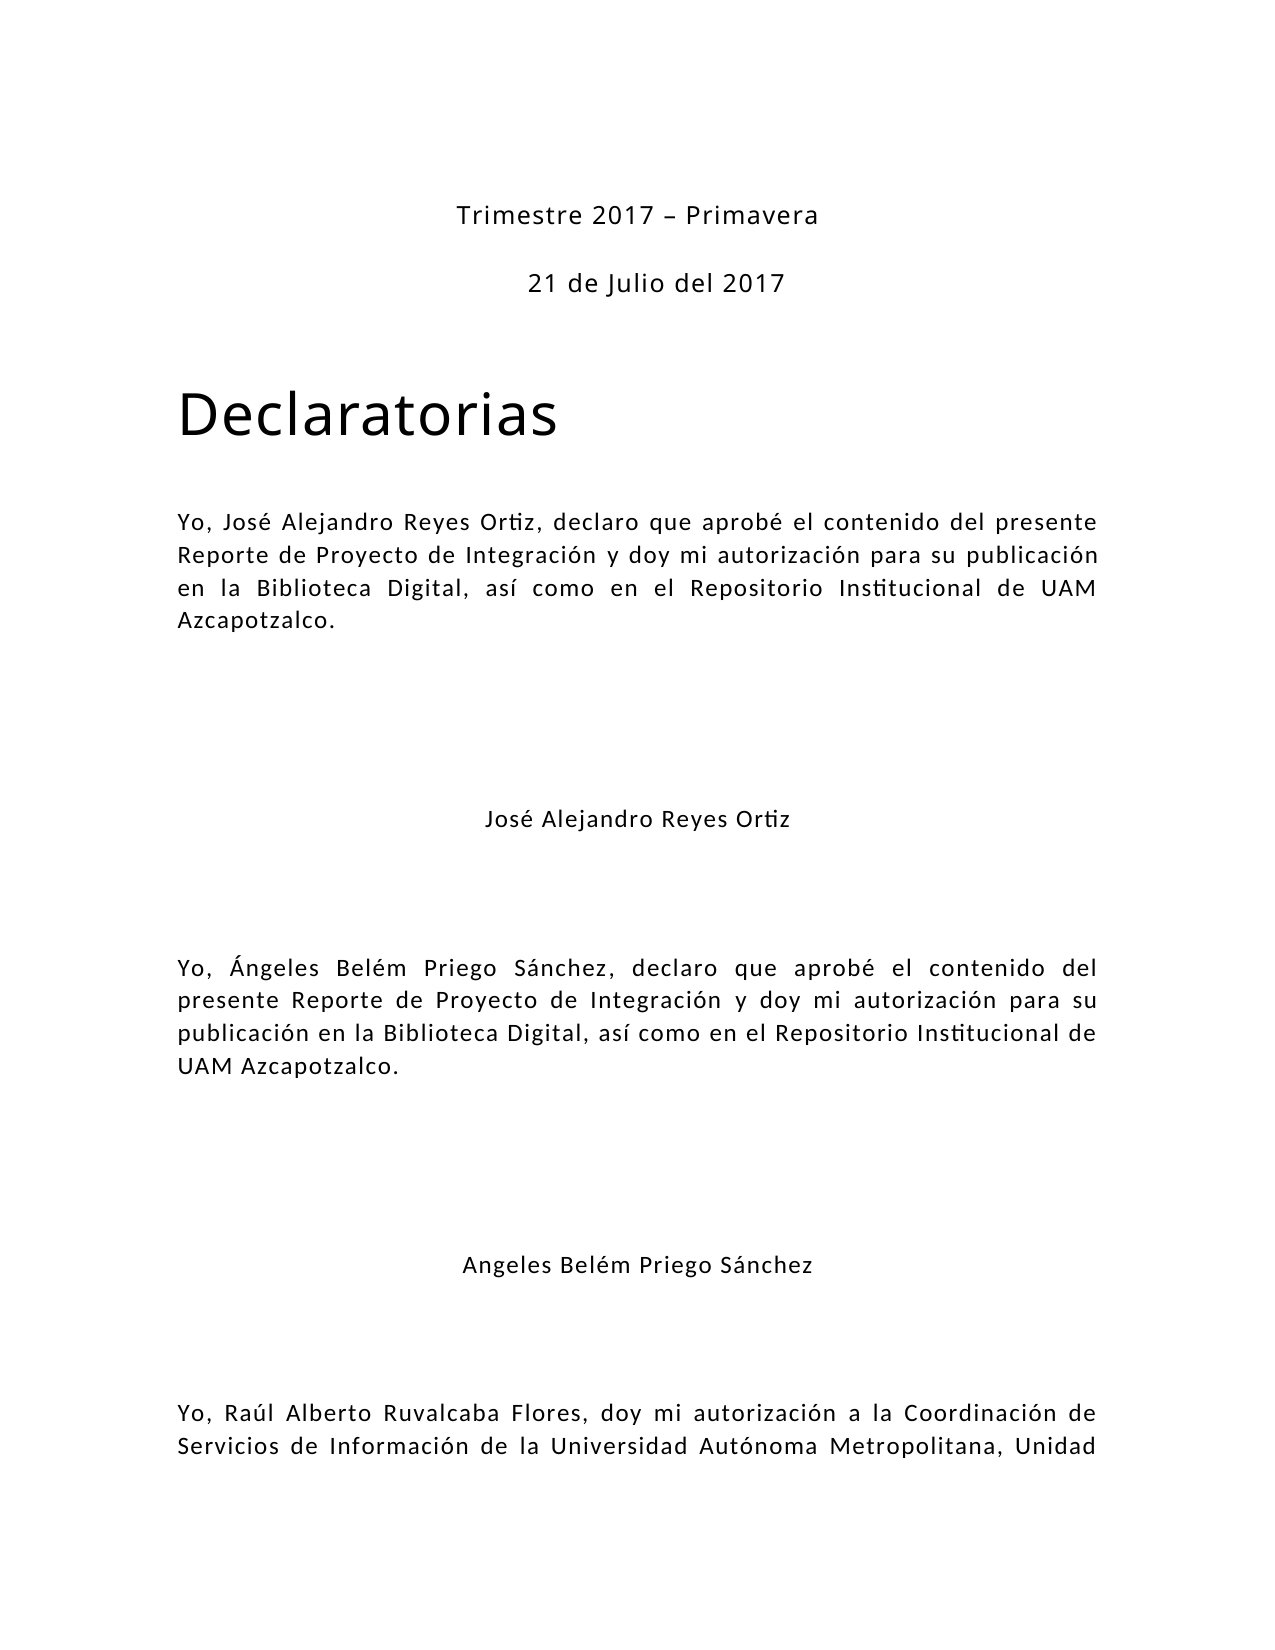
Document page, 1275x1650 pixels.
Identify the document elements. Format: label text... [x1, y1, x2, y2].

text Yo, Ángeles Belém Priego Sánchez, declaro que aprobé el contenido del presente Reporte de Proyecto de Integración y doy mi autorización para su publicación en la Biblioteca Digital, así como en el Repositorio Institucional de UAM Azcapotzalco. [177, 952, 1098, 1081]
text Angeles Belém Priego Sánchez [177, 1249, 1098, 1279]
text Yo, José Alejandro Reyes Ortiz, declaro que aprobé el contenido del presente Reporte de Proyecto de Integración y doy mi autorización para su publicación en la Biblioteca Digital, así como en el Repositorio Institucional de UAM Azcapotzalco. [177, 506, 1098, 635]
title Declaratorias [177, 373, 1098, 452]
text Trimestre 2017 – Primavera [177, 198, 1098, 232]
text José Alejandro Reyes Ortiz [177, 803, 1098, 833]
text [177, 1398, 1098, 1461]
text 21 de Julio del 2017 [215, 266, 1098, 300]
